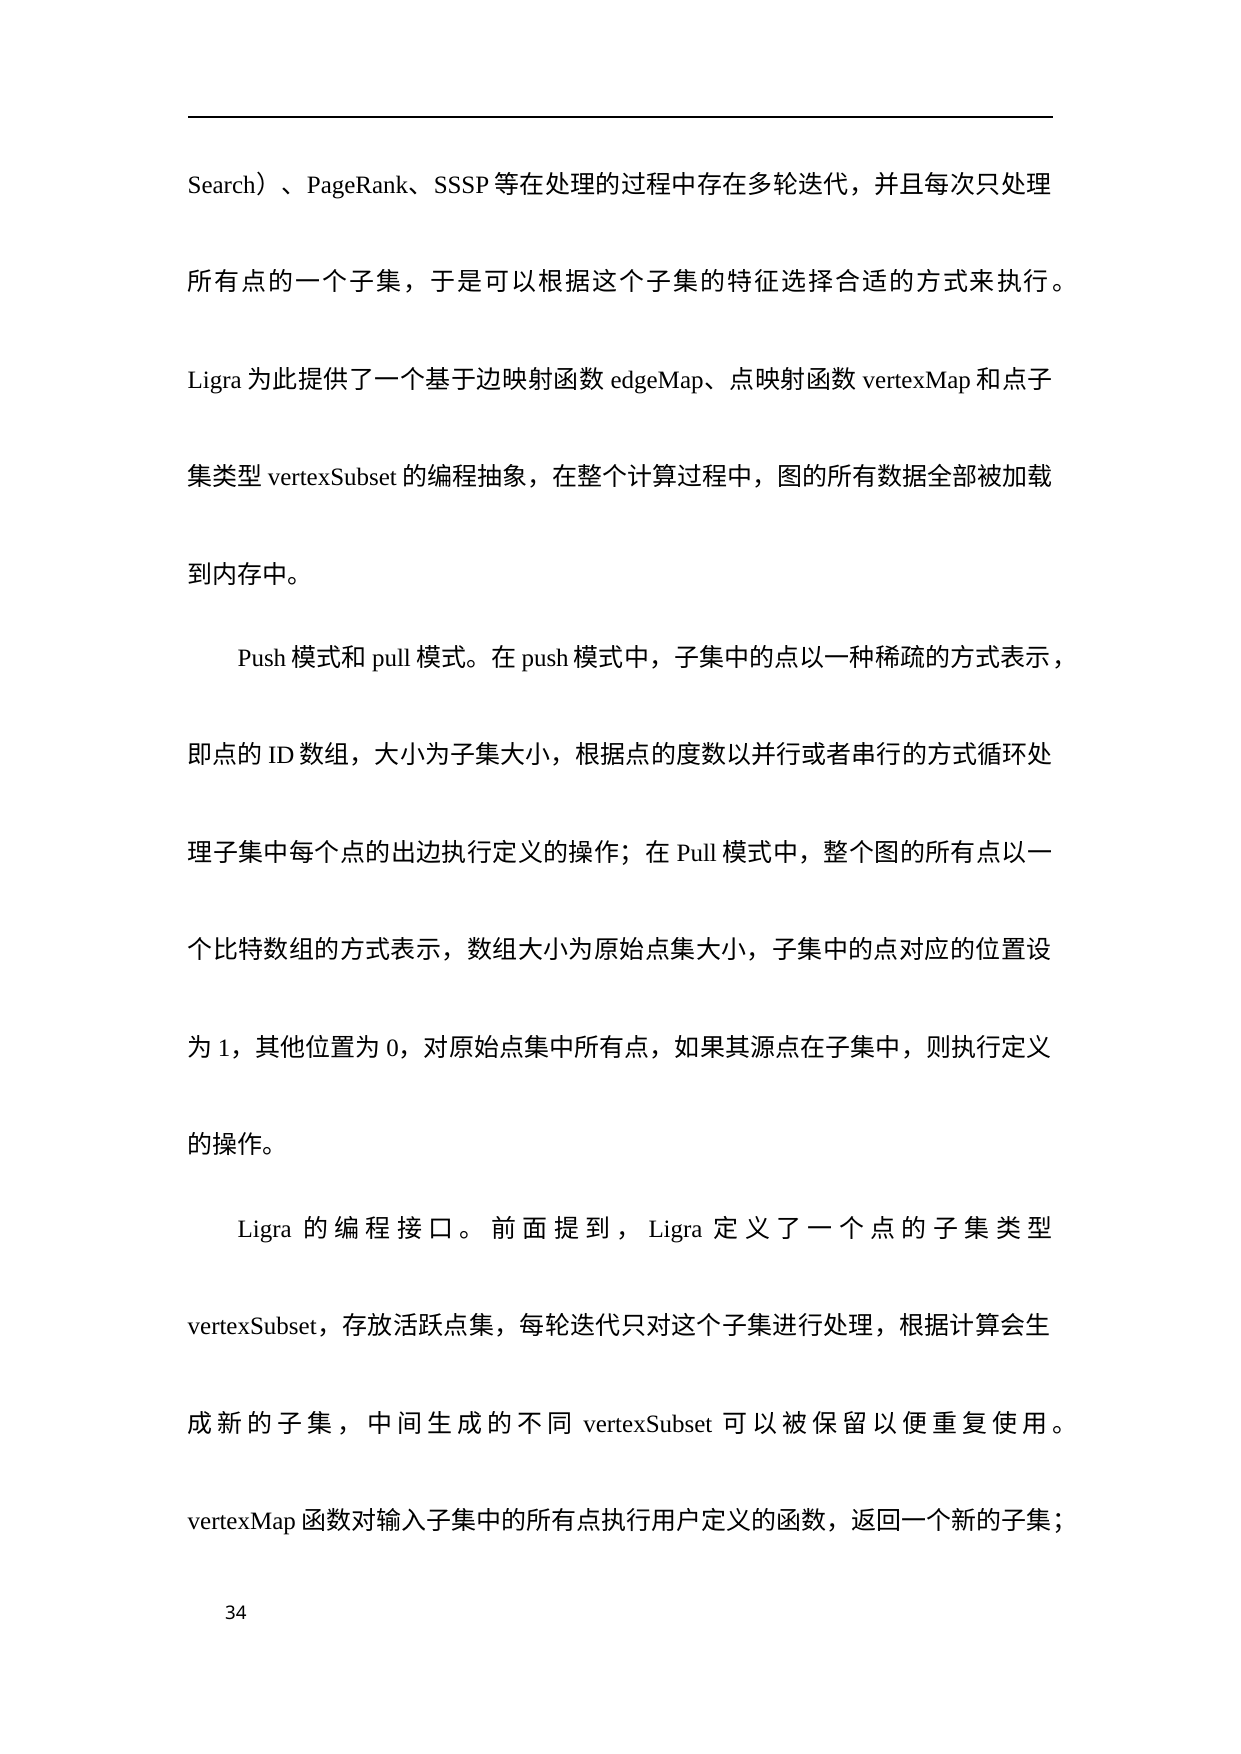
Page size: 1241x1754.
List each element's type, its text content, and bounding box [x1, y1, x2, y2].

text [187, 1194, 1053, 1551]
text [187, 150, 1053, 605]
text Push模式和pull模式。在push模式中，子集中的点以一种稀疏的方式表示，即点的ID数组，大小为子集大小，根据点的度数以并行或者串行的方式循环处理子集中每个点的出边执行定义的操作；在Pull模式中，整个图的所有点以一个比特数组的方式表示，数组大小为原始点集大小，子集中的点对应的位置设为1，其他位置为0，对原始点集中所有点，如果其源点在子集中，则执行定义的操作。 [187, 623, 1053, 1176]
